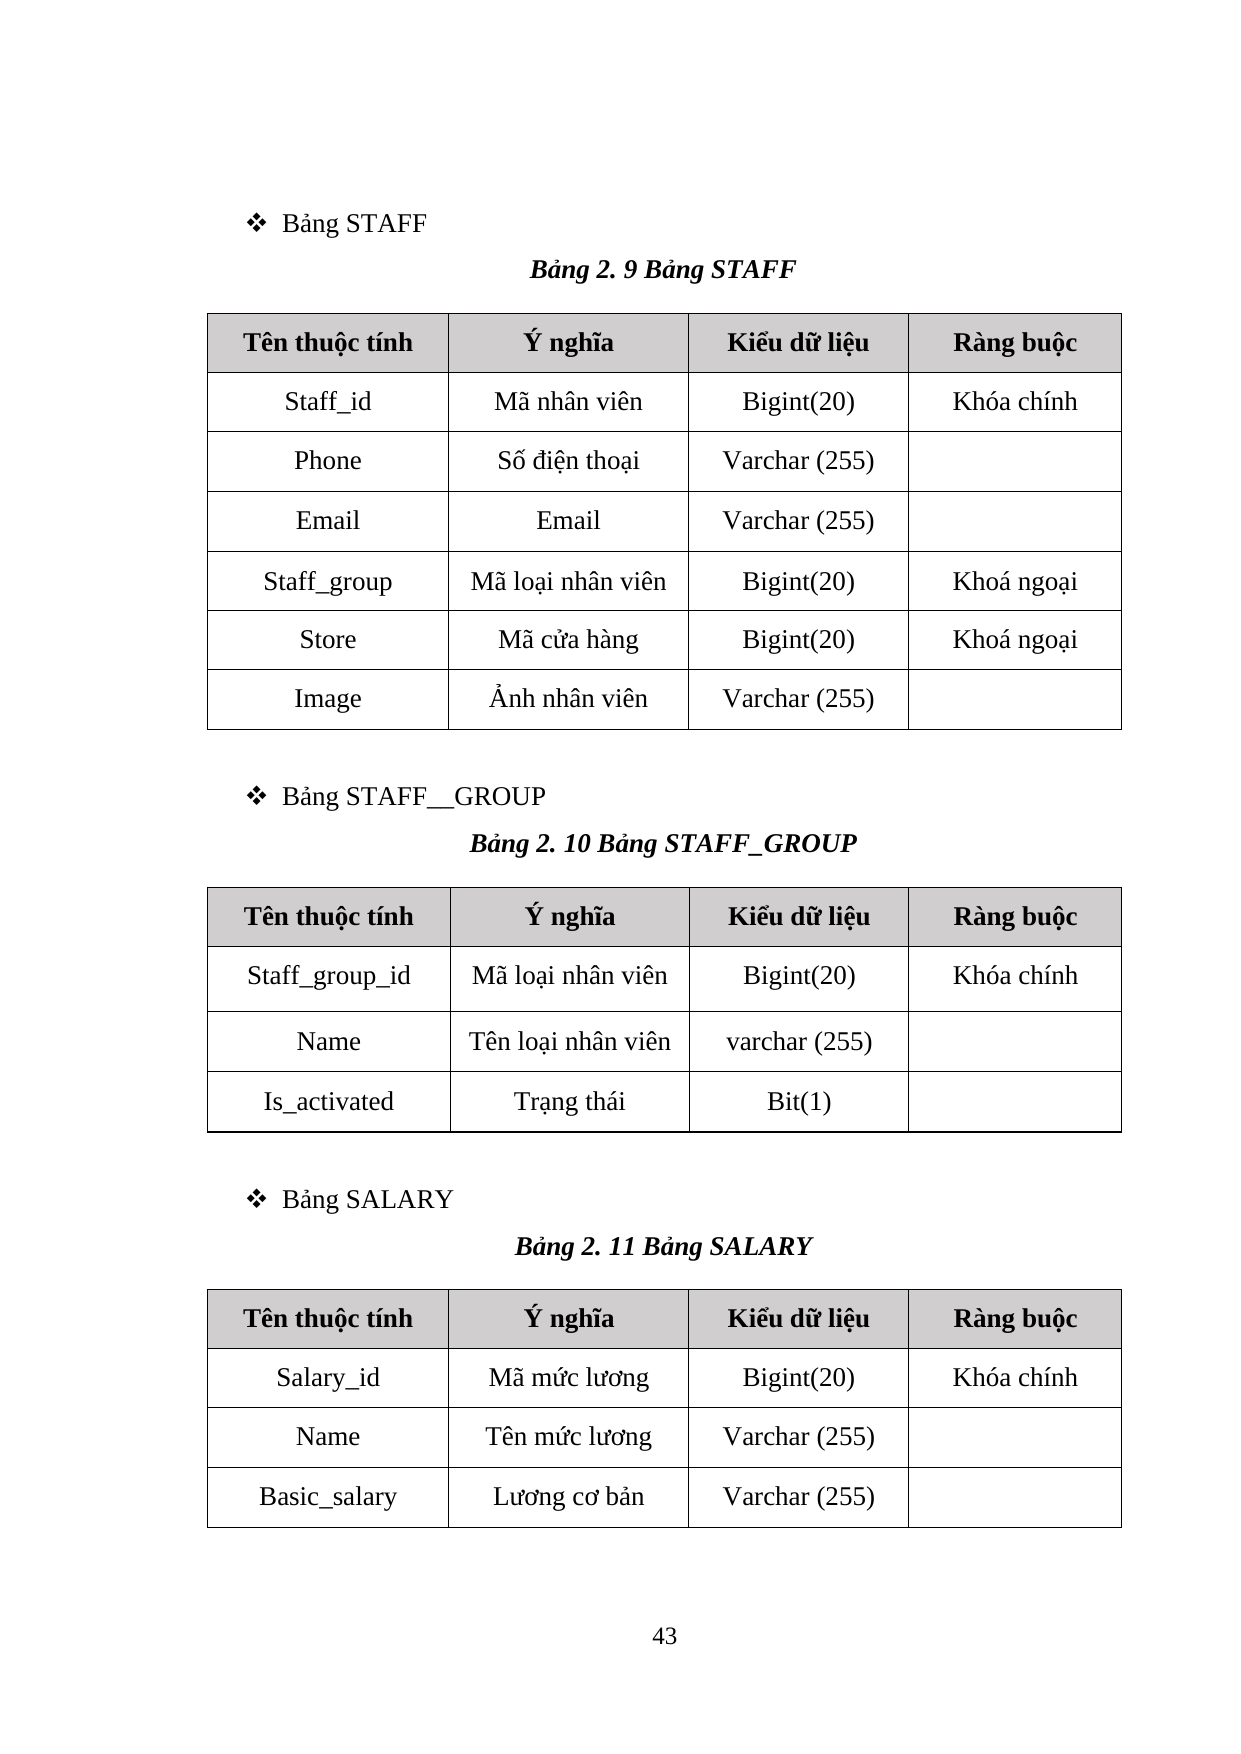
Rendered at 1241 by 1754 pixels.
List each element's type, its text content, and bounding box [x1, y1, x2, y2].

table_cell Trạng thái [451, 1072, 689, 1131]
table_cell Bigint(20) [689, 611, 908, 669]
table_cell Salary_id [208, 1349, 448, 1407]
table_cell Varchar (255) [689, 1408, 908, 1467]
list Bảng STAFF [244, 207, 1122, 238]
table_cell Mã mức lương [449, 1349, 688, 1407]
table_cell [909, 1072, 1121, 1131]
table_cell [909, 432, 1121, 491]
table_cell Staff_group_id [208, 947, 450, 1011]
table_cell Basic_salary [208, 1468, 448, 1527]
table_cell Name [208, 1012, 450, 1071]
table_cell Mã loại nhân viên [449, 552, 688, 610]
table_cell Lương cơ bản [449, 1468, 688, 1527]
table_cell Khóa chính [909, 947, 1121, 1011]
table_cell Varchar (255) [689, 432, 908, 491]
table_cell Mã loại nhân viên [451, 947, 689, 1011]
table_header Ý nghĩa [449, 1290, 688, 1348]
table_cell Mã cửa hàng [449, 611, 688, 669]
table_cell [909, 1408, 1121, 1467]
table_header Ràng buộc [909, 314, 1121, 372]
table_header Ý nghĩa [449, 314, 688, 372]
table_cell Số điện thoại [449, 432, 688, 491]
table_cell Khoá ngoại [909, 611, 1121, 669]
table_cell Image [208, 670, 448, 729]
table_cell Khoá ngoại [909, 552, 1121, 610]
list Bảng SALARY [244, 1183, 1122, 1214]
table_cell Mã nhân viên [449, 373, 688, 431]
table_cell Bigint(20) [689, 552, 908, 610]
table_cell Varchar (255) [689, 492, 908, 551]
table_cell Tên mức lương [449, 1408, 688, 1467]
table_cell Varchar (255) [689, 670, 908, 729]
table_cell Ảnh nhân viên [449, 670, 688, 729]
table_cell Khóa chính [909, 373, 1121, 431]
table_cell Bit(1) [690, 1072, 908, 1131]
table_cell varchar (255) [690, 1012, 908, 1071]
table_cell Bigint(20) [689, 1349, 908, 1407]
table_cell Staff_group [208, 552, 448, 610]
table_cell [909, 492, 1121, 551]
table_cell Email [449, 492, 688, 551]
table_header Ràng buộc [909, 1290, 1121, 1348]
table_header Tên thuộc tính [208, 888, 450, 946]
table_cell Khóa chính [909, 1349, 1121, 1407]
table_cell Name [208, 1408, 448, 1467]
table_header Kiểu dữ liệu [689, 1290, 908, 1348]
table_cell Store [208, 611, 448, 669]
table_header Kiểu dữ liệu [689, 314, 908, 372]
table_cell Phone [208, 432, 448, 491]
table_cell Tên loại nhân viên [451, 1012, 689, 1071]
table_cell Bigint(20) [690, 947, 908, 1011]
table_cell Staff_id [208, 373, 448, 431]
table_header Ý nghĩa [451, 888, 689, 946]
table_cell [909, 1012, 1121, 1071]
list Bảng STAFF__GROUP [244, 781, 1122, 812]
table_cell Is_activated [208, 1072, 450, 1131]
table_header Tên thuộc tính [208, 314, 448, 372]
table_cell [909, 670, 1121, 729]
table_cell Varchar (255) [689, 1468, 908, 1527]
table_cell [909, 1468, 1121, 1527]
table_cell Email [208, 492, 448, 551]
table_header Kiểu dữ liệu [690, 888, 908, 946]
table_cell Bigint(20) [689, 373, 908, 431]
table_header Tên thuộc tính [208, 1290, 448, 1348]
table_header Ràng buộc [909, 888, 1121, 946]
